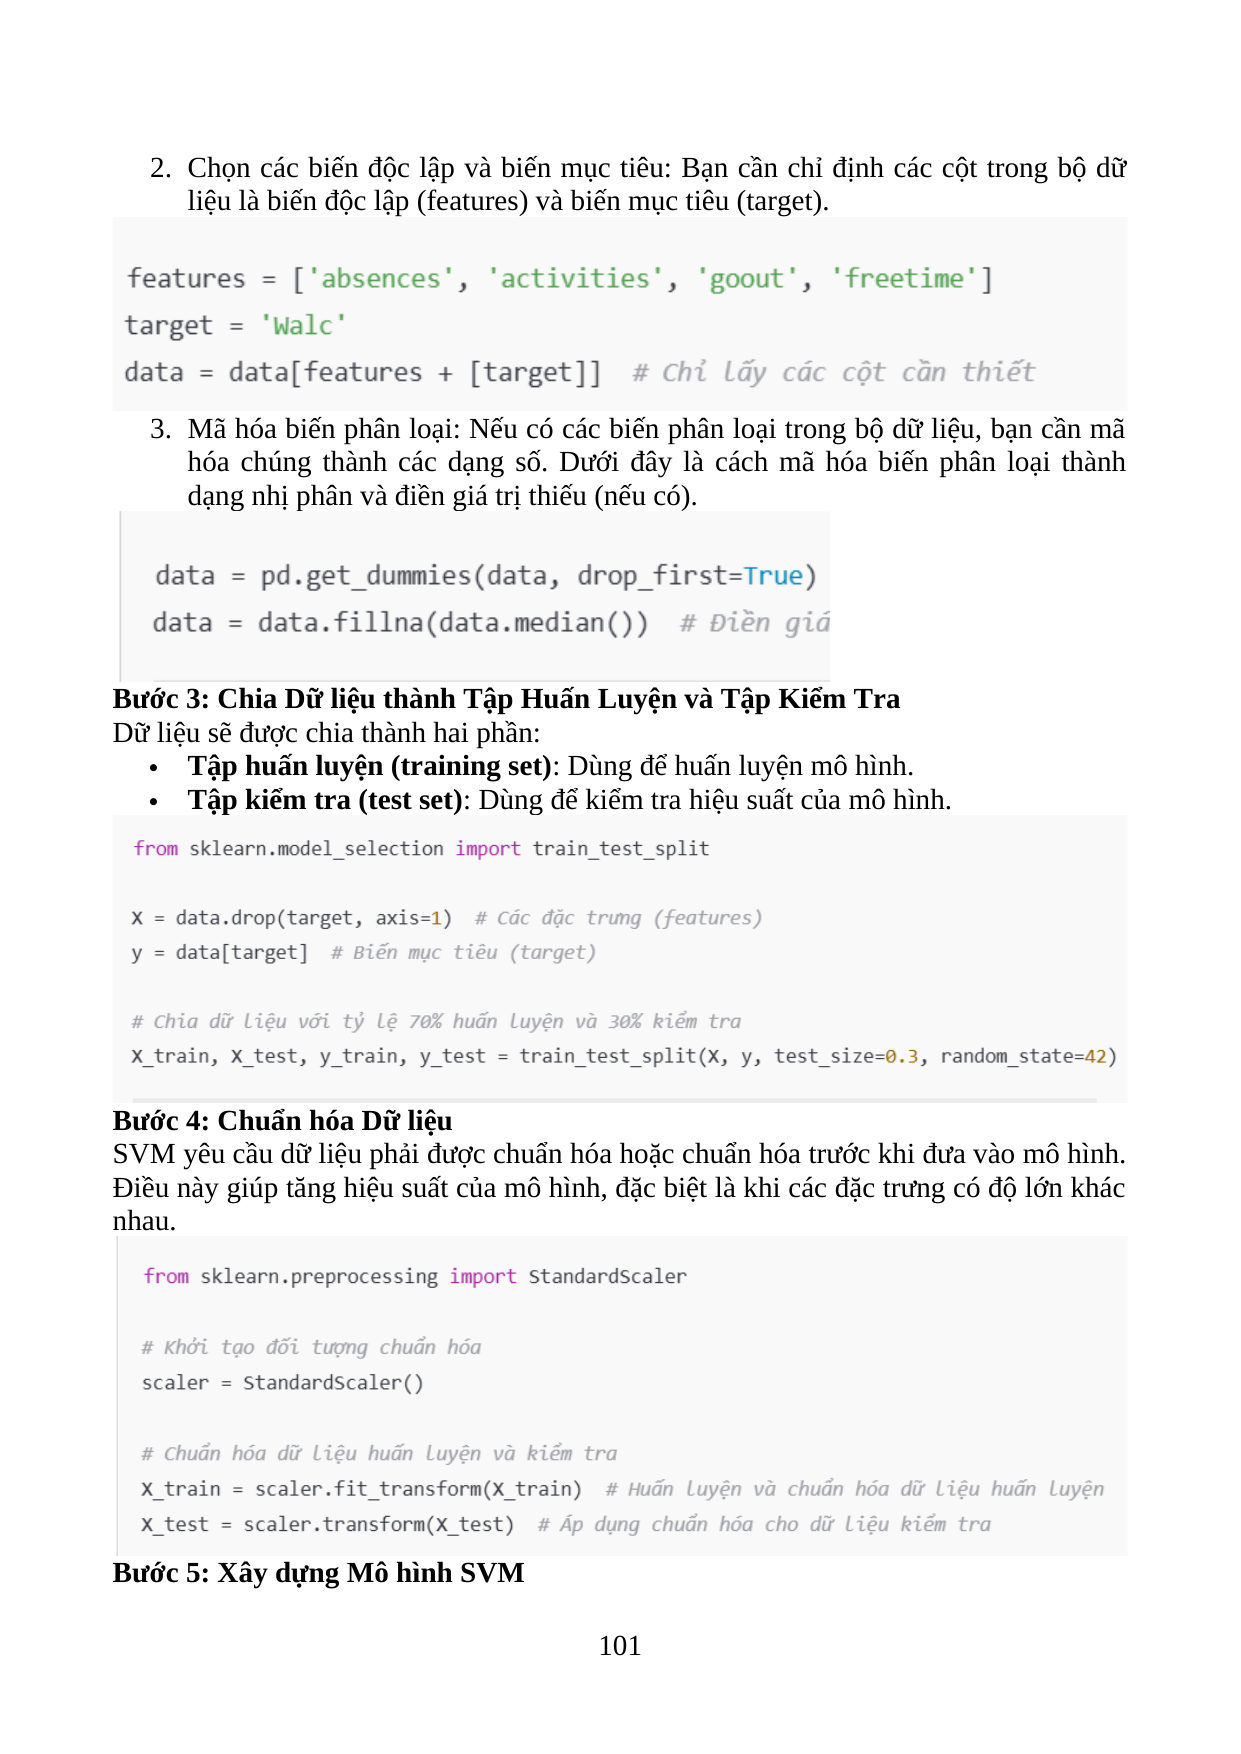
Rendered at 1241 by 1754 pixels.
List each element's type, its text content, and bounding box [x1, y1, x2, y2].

picture [112, 815, 1128, 1103]
list Tập kiểm tra (test set): Dùng để kiểm tra hiệu suất của mô hình. [150, 782, 1128, 815]
text Dữ liệu sẽ được chia thành hai phần: [112, 715, 1128, 748]
text Bước 5: Xây dựng Mô hình SVM [112, 1556, 1128, 1589]
list Tập huấn luyện (training set): Dùng để huấn luyện mô hình. [150, 748, 1128, 782]
text Bước 4: Chuẩn hóa Dữ liệu [112, 1103, 1128, 1136]
picture [112, 511, 830, 682]
text SVM yêu cầu dữ liệu phải được chuẩn hóa hoặc chuẩn hóa trước khi đưa vào mô hình. Điều này giúp tăng hiệu suất của mô hình, đặc biệt là khi các đặc trưng có độ lớn khác nhau. [112, 1136, 1128, 1236]
list Mã hóa biến phân loại: Nếu có các biến phân loại trong bộ dữ liệu, bạn cần mã hóa chúng thành các dạng số. Dưới đây là cách mã hóa biến phân loại thành dạng nhị phân và điền giá trị thiếu (nếu có). [150, 411, 1128, 511]
text Bước 3: Chia Dữ liệu thành Tập Huấn Luyện và Tập Kiểm Tra [112, 681, 1128, 715]
list Chọn các biến độc lập và biến mục tiêu: Bạn cần chỉ định các cột trong bộ dữ liệu là biến độc lập (features) và biến mục tiêu (target). [150, 150, 1128, 217]
picture [112, 217, 1128, 411]
picture [112, 1236, 1128, 1556]
